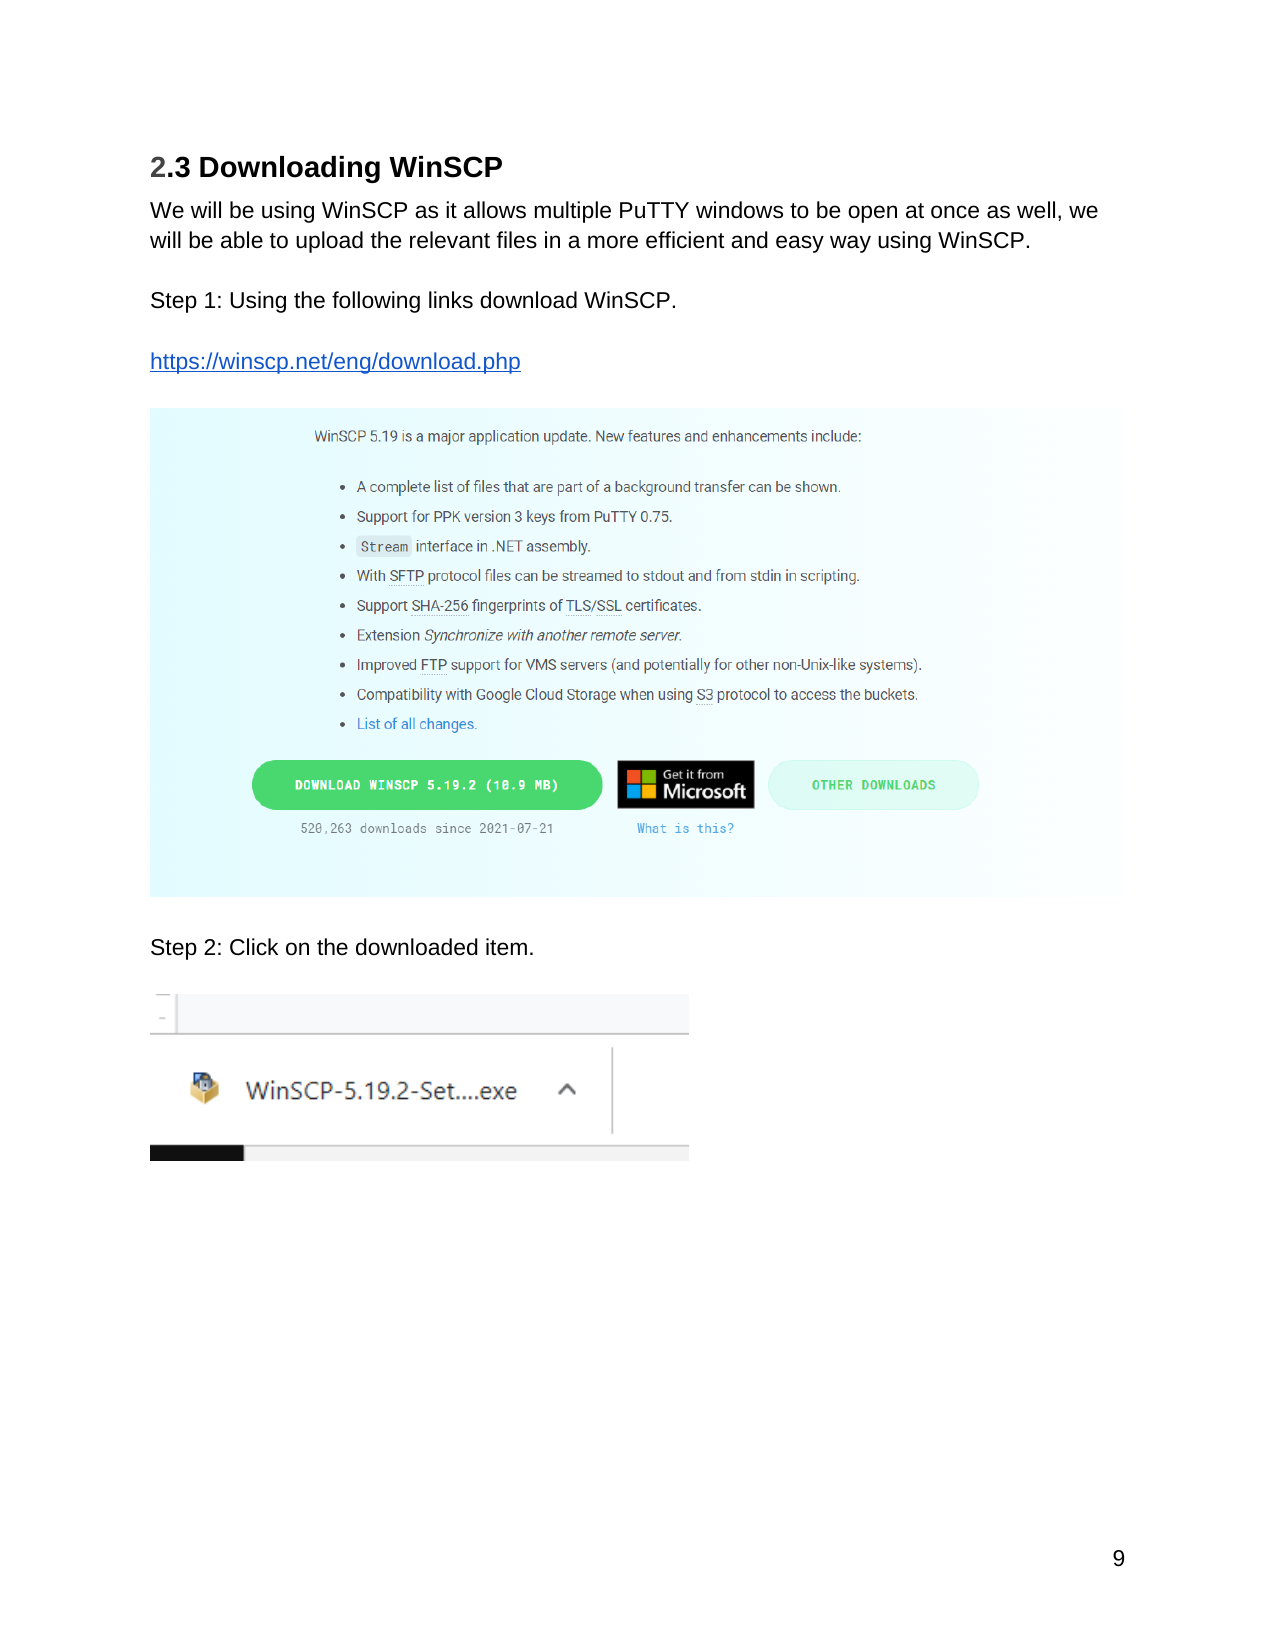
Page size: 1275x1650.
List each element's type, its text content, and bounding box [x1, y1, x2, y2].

text We will be using WinSCP as it allows multiple PuTTY windows to be open at once as well, we will be able to upload the relevant files in a more efficient and easy way using WinSCP. [150, 197, 1125, 253]
picture [150, 994, 689, 1161]
text https://winscp.net/eng/download.php [150, 348, 1125, 374]
subtitle 2.3 Downloading WinSCP [150, 150, 1125, 183]
text Step 2: Click on the downloaded item. [150, 934, 1125, 960]
picture [150, 408, 1125, 900]
text Step 1: Using the following links download WinSCP. [150, 287, 1125, 314]
